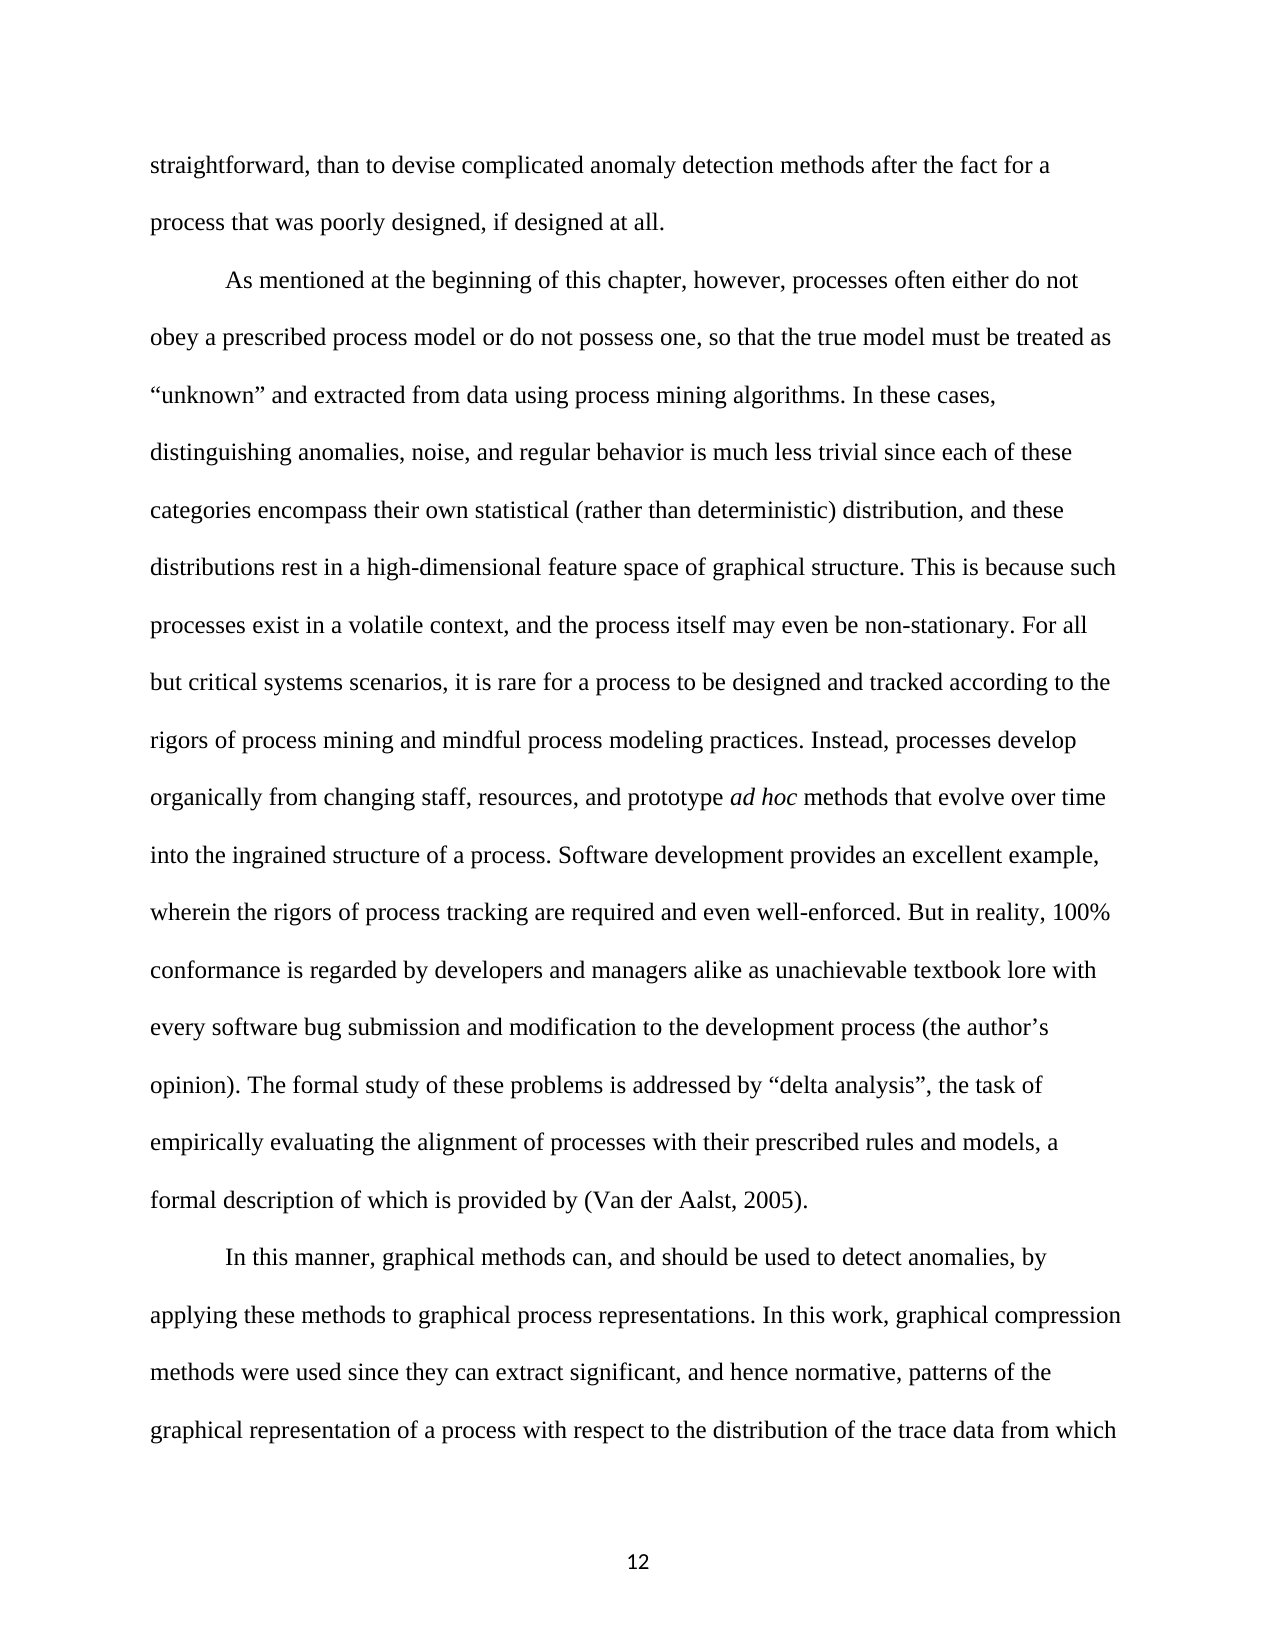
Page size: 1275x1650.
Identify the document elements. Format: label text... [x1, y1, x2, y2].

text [150, 1242, 1125, 1444]
text As mentioned at the beginning of this chapter, however, processes often either do not obey a prescribed process model or do not possess one, so that the true model must be treated as “unknown” and extracted from data using process mining algorithms. In these cases, distinguishing anomalies, noise, and regular behavior is much less trivial since each of these categories encompass their own statistical (rather than deterministic) distribution, and these distributions rest in a high-dimensional feature space of graphical structure. This is because such processes exist in a volatile context, and the process itself may even be non-stationary. For all but critical systems scenarios, it is rare for a process to be designed and tracked according to the rigors of process mining and mindful process modeling practices. Instead, processes develop organically from changing staff, resources, and prototype ad hoc methods that evolve over time into the ingrained structure of a process. Software development provides an excellent example, wherein the rigors of process tracking are required and even well-enforced. But in reality, 100% conformance is regarded by developers and managers alike as unachievable textbook lore with every software bug submission and modification to the development process (the author’s opinion). The formal study of these problems is addressed by “delta analysis”, the task of empirically evaluating the alignment of processes with their prescribed rules and models, a formal description of which is provided by (Van der Aalst, 2005). [150, 265, 1125, 1214]
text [150, 150, 1125, 236]
